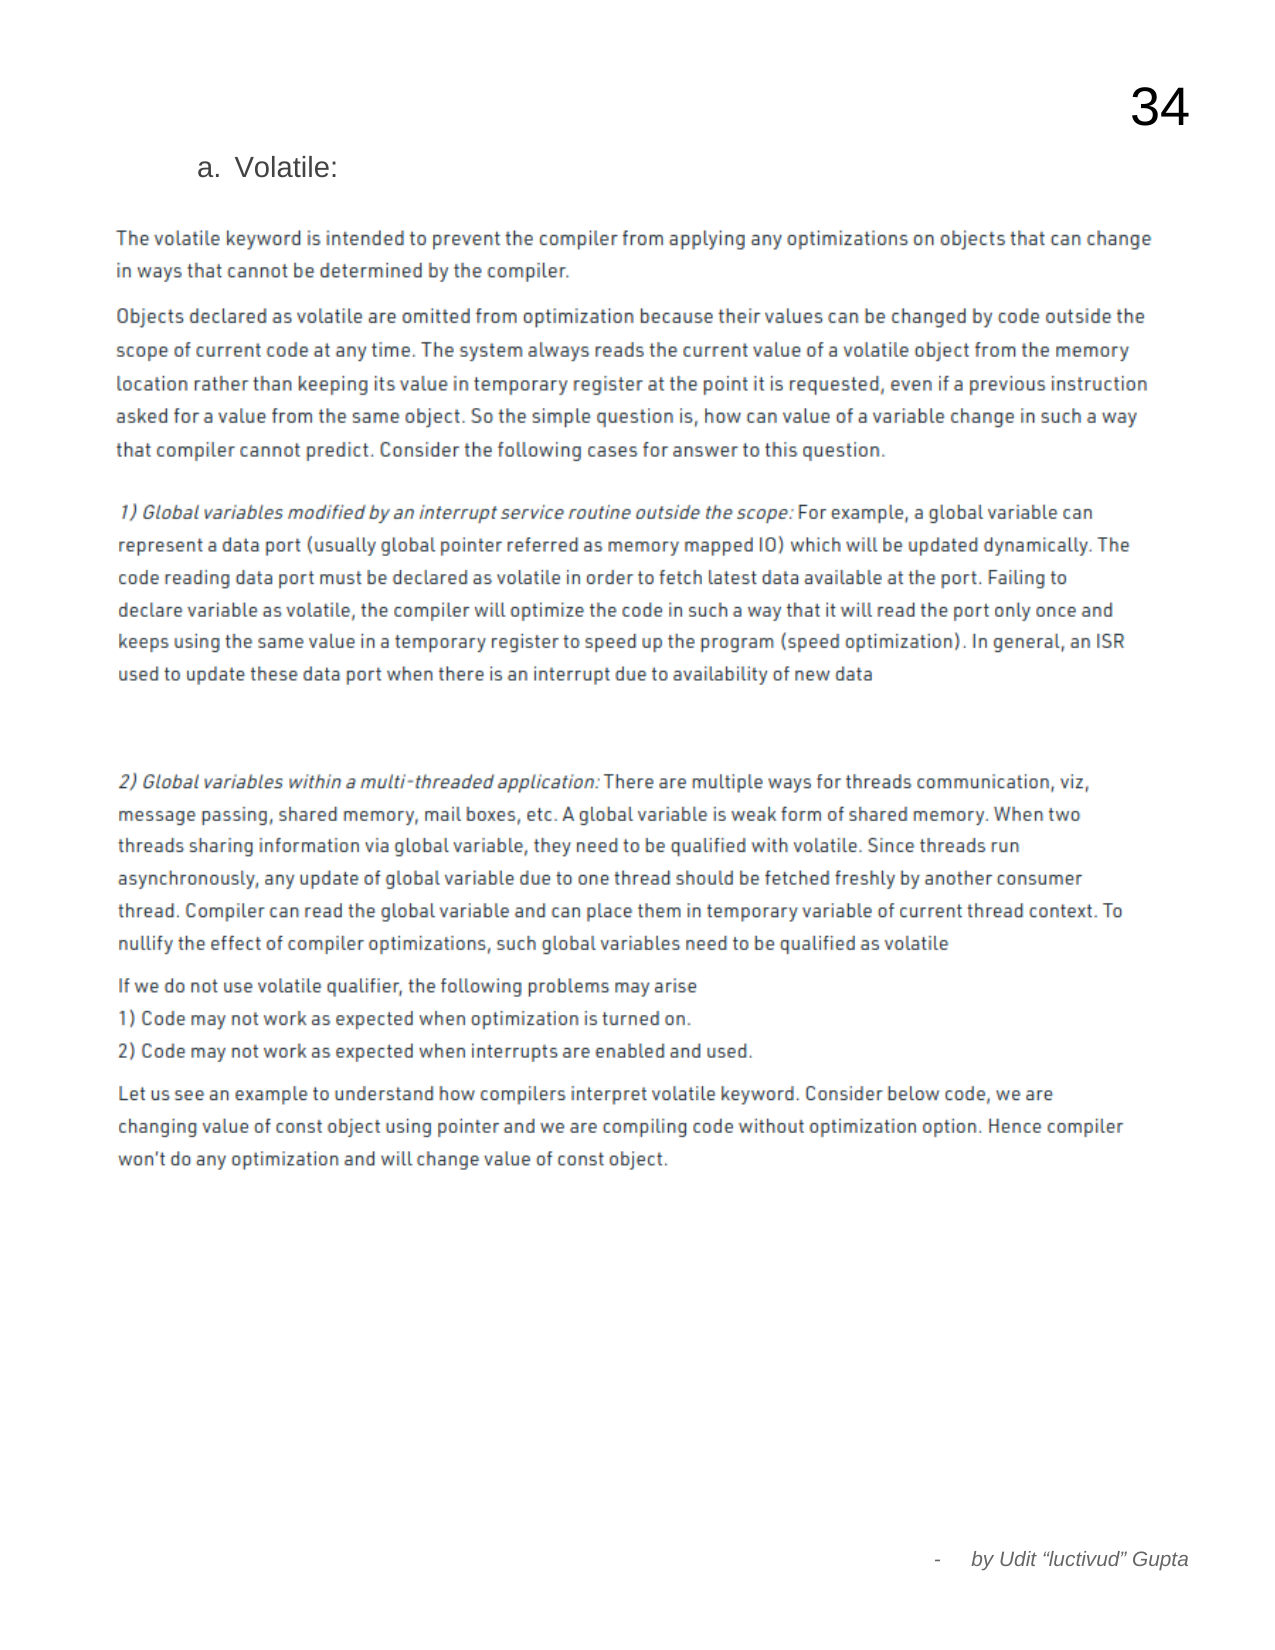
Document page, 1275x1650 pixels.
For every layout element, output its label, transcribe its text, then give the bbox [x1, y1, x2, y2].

picture [84, 191, 1191, 476]
subtitle Volatile: [197, 150, 1191, 183]
picture [84, 479, 1191, 1177]
